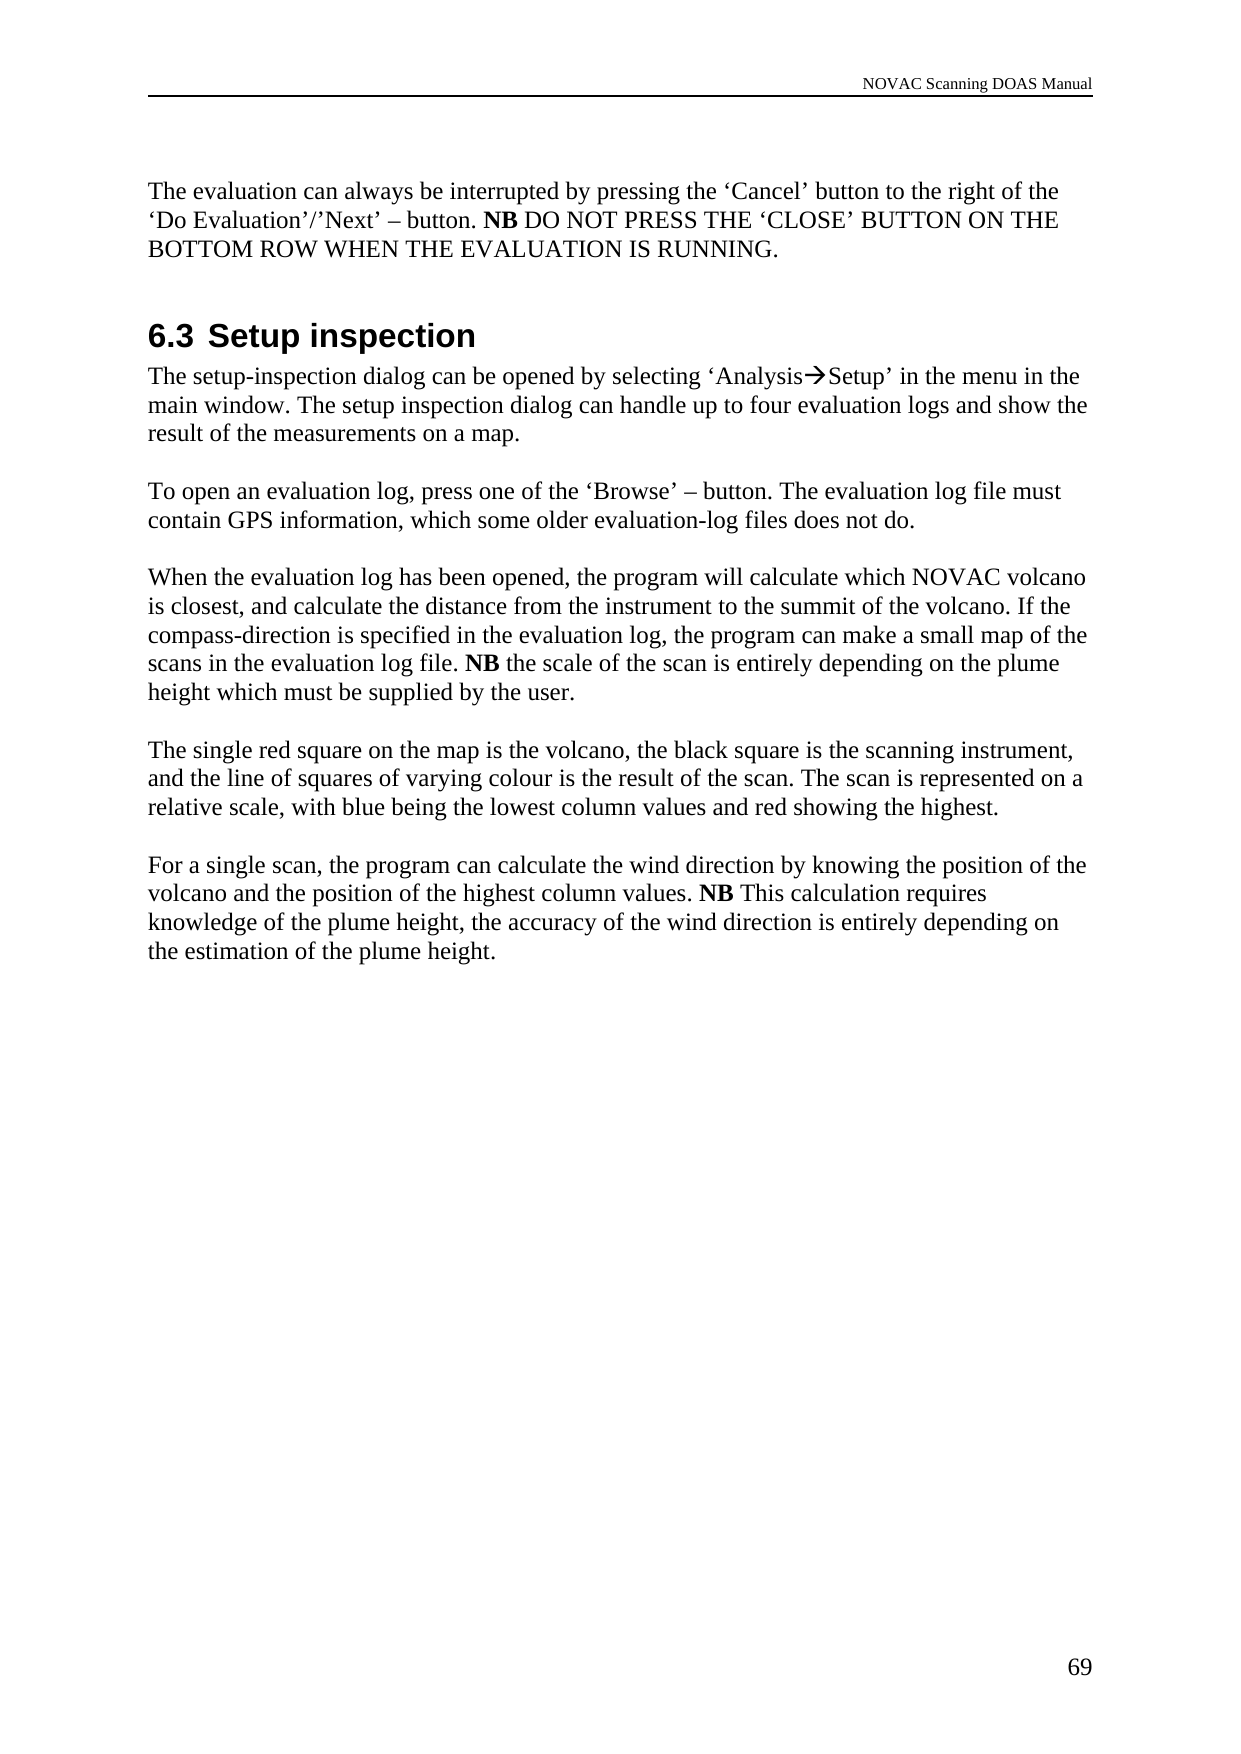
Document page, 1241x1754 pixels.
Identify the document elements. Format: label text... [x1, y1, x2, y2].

text The single red square on the map is the volcano, the black square is the scanning instrument, and the line of squares of varying colour is the result of the scan. The scan is represented on a relative scale, with blue being the lowest column values and red showing the highest. [148, 735, 1093, 821]
text To open an evaluation log, press one of the ‘Browse’ – button. The evaluation log file must contain GPS information, which some older evaluation-log files does not do. [148, 476, 1093, 533]
text For a single scan, the program can calculate the wind direction by knowing the position of the volcano and the position of the highest column values. NB This calculation requires knowledge of the plume height, the accuracy of the wind direction is entirely depending on the estimation of the plume height. [148, 850, 1093, 965]
subtitle Setup inspection [148, 316, 1093, 355]
text The setup-inspection dialog can be opened by selecting ‘AnalysisSetup’ in the menu in the main window. The setup inspection dialog can handle up to four evaluation logs and show the result of the measurements on a map. [148, 361, 1093, 447]
text The evaluation can always be interrupted by pressing the ‘Cancel’ button to the right of the ‘Do Evaluation’/’Next’ – button. NB DO NOT PRESS THE ‘CLOSE’ BUTTON ON THE BOTTOM ROW WHEN THE EVALUATION IS RUNNING. [148, 176, 1093, 263]
text When the evaluation log has been opened, the program will calculate which NOVAC volcano is closest, and calculate the distance from the instrument to the summit of the volcano. If the compass-direction is specified in the evaluation log, the program can make a small map of the scans in the evaluation log file. NB the scale of the scan is entirely depending on the plume height which must be supplied by the user. [148, 562, 1093, 706]
